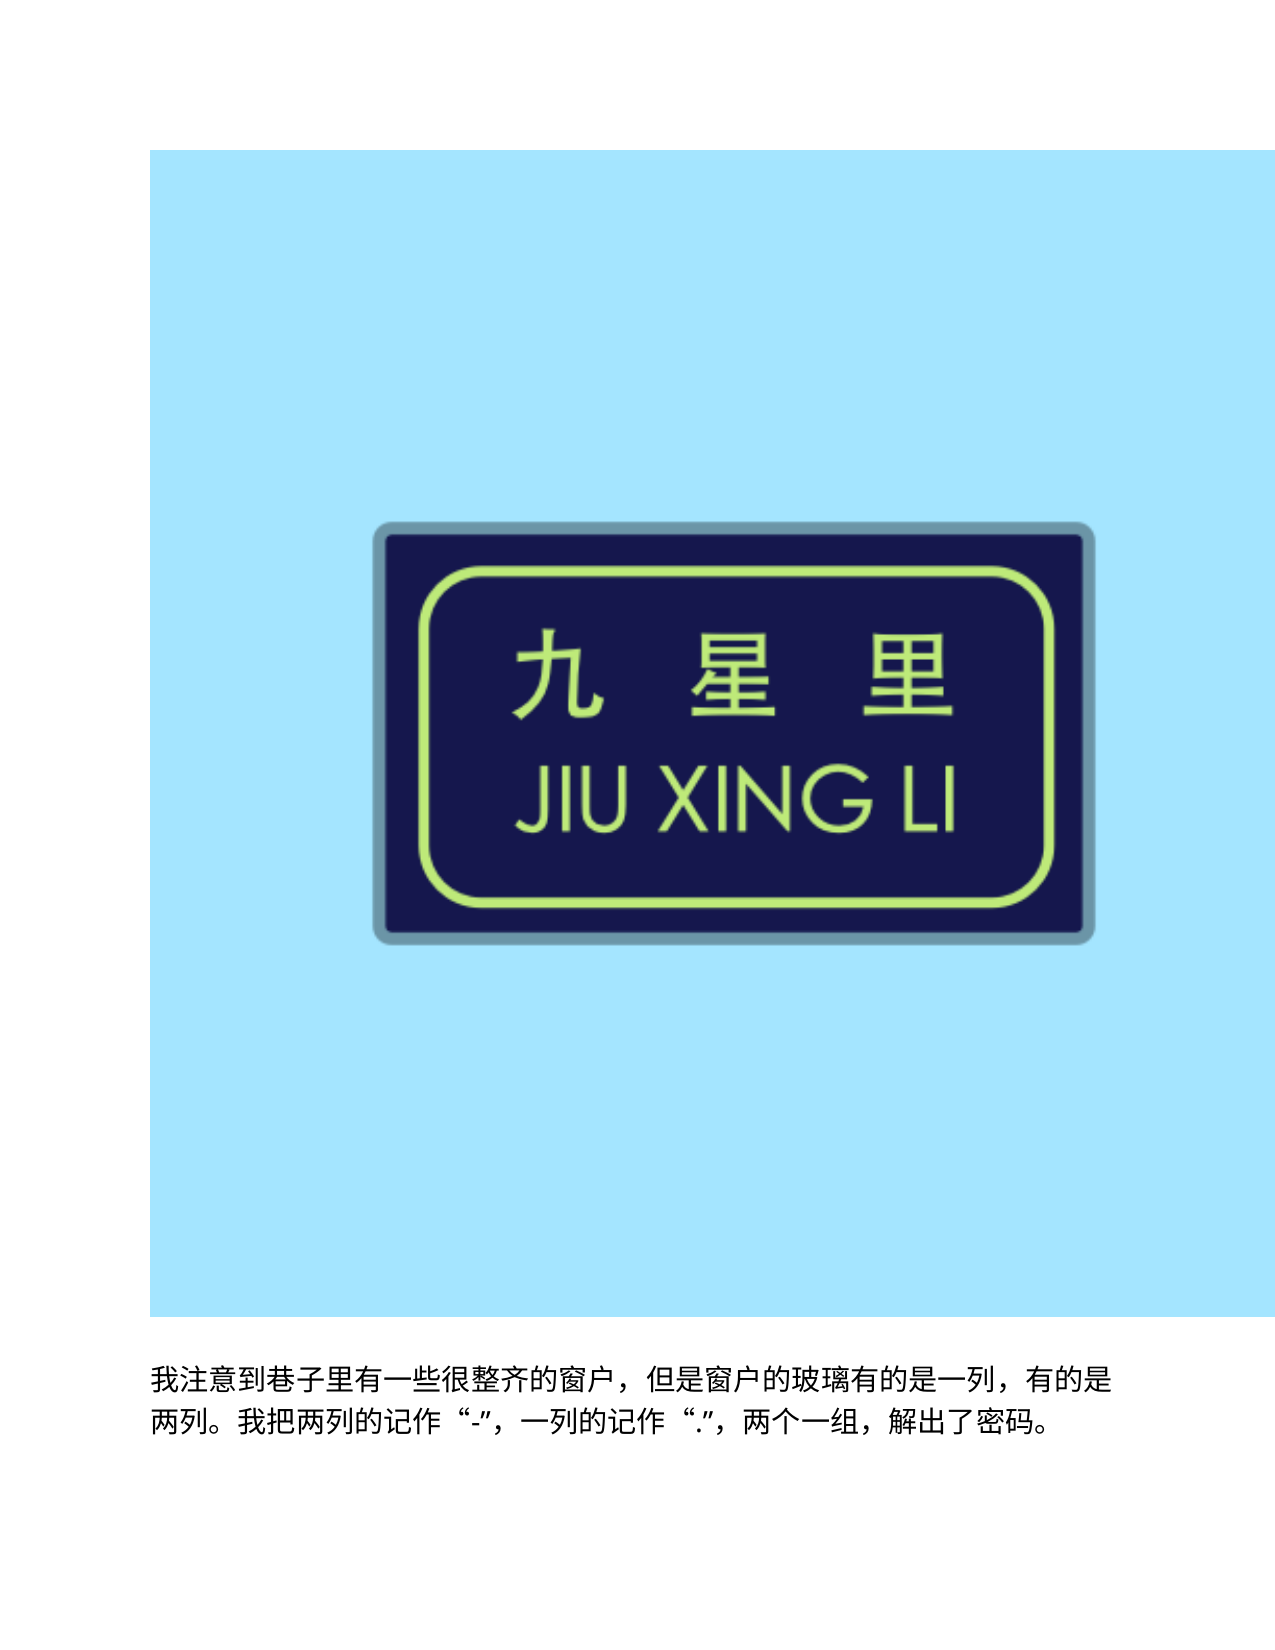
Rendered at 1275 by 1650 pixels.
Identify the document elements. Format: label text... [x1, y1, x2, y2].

text 我注意到巷子里有一些很整齐的窗户，但是窗户的玻璃有的是一列，有的是两列。我把两列的记作“-”，一列的记作“.”，两个一组，解出了密码。 [150, 1356, 1125, 1441]
picture [150, 150, 1275, 1317]
